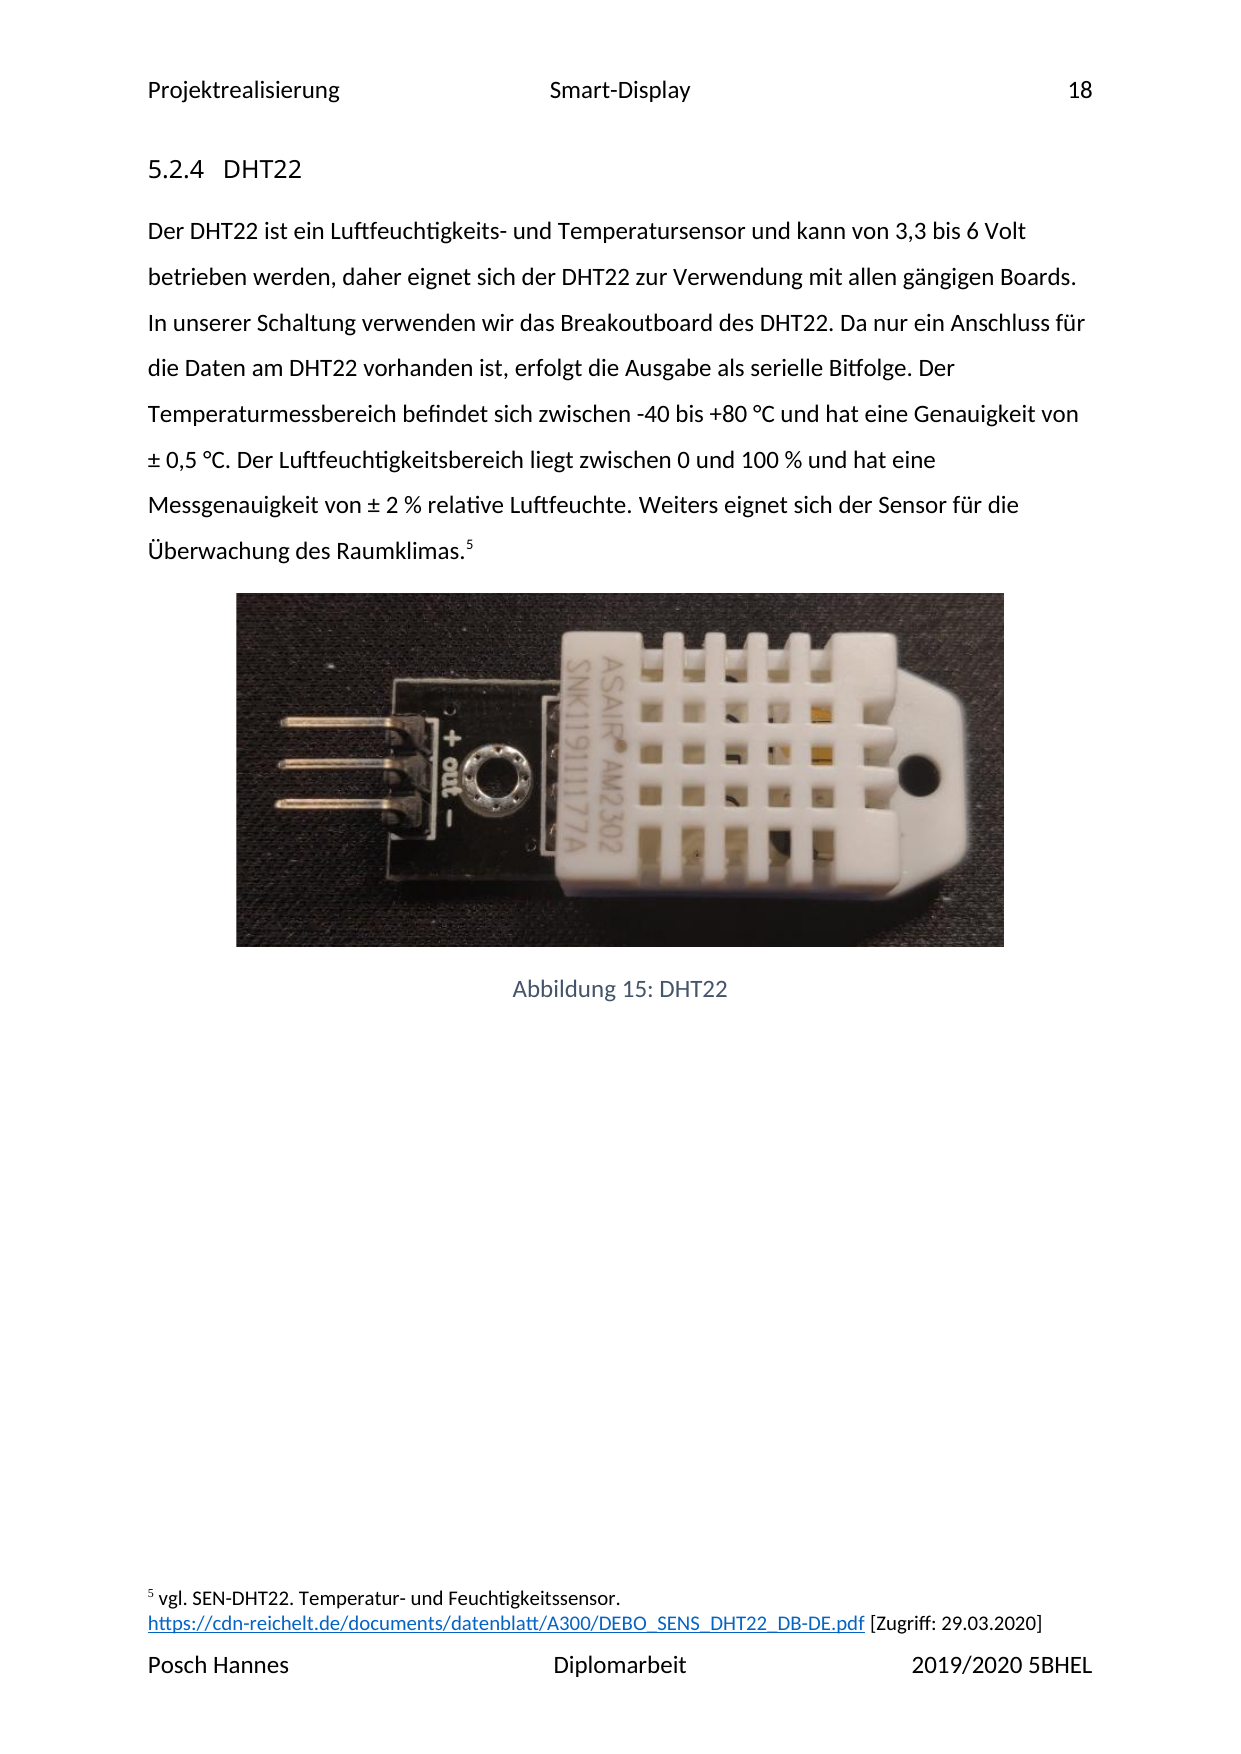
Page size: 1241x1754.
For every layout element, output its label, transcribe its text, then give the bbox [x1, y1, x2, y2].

subtitle DHT22 [148, 152, 1093, 186]
text Abbildung 15: DHT22 [148, 973, 1093, 1004]
picture [236, 593, 1004, 947]
text Der DHT22 ist ein Luftfeuchtigkeits- und Temperatursensor und kann von 3,3 bis 6 Volt betrieben werden, daher eignet sich der DHT22 zur Verwendung mit allen gängigen Boards. In unserer Schaltung verwenden wir das Breakoutboard des DHT22. Da nur ein Anschluss für die Daten am DHT22 vorhanden ist, erfolgt die Ausgabe als serielle Bitfolge. Der Temperaturmessbereich befindet sich zwischen -40 bis +80 °C und hat eine Genauigkeit von ± 0,5 °C. Der Luftfeuchtigkeitsbereich liegt zwischen 0 und 100 % und hat eine Messgenauigkeit von ± 2 % relative Luftfeuchte. Weiters eignet sich der Sensor für die Überwachung des Raumklimas. [148, 215, 1093, 566]
